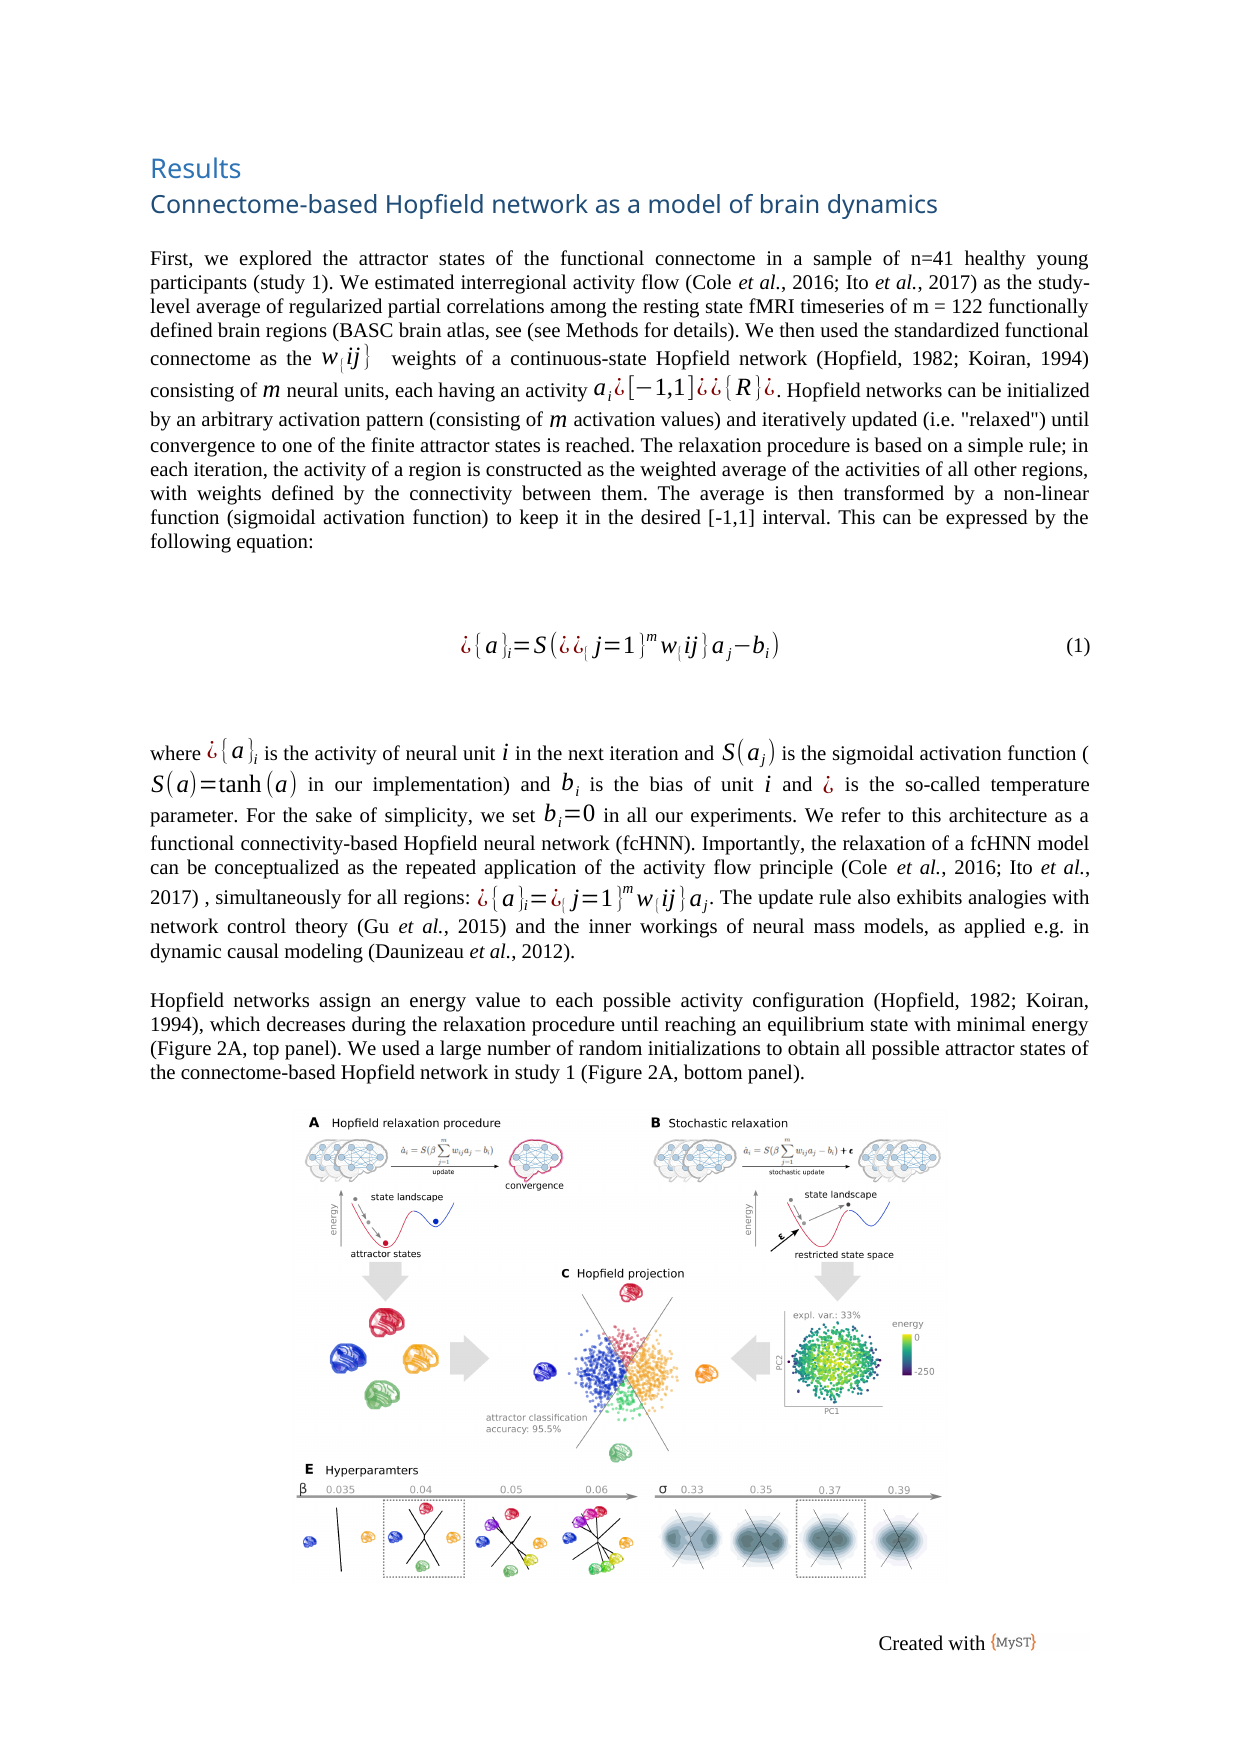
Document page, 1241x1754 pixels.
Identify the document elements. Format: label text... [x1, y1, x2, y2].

subtitle Results [150, 150, 1090, 187]
picture [990, 1633, 1091, 1651]
text where is the activity of neural unit in the next iteration and is the sigmoidal activation function ( in our implementation) and is the bias of unit and is the so-called temperature parameter. For the sake of simplicity, we set in all our experiments. We refer to this architecture as a functional connectivity-based Hopfield neural network (fcHNN). Importantly, the relaxation of a fcHNN model can be conceptualized as the repeated application of the activity flow principle (Cole et al., 2016; Ito et al., 2017) , simultaneously for all regions: . The update rule also exhibits analogies with network control theory (Gu et al., 2015) and the inner workings of neural mass models, as applied e.g. in dynamic causal modeling (Daunizeau et al., 2012). [150, 736, 1090, 963]
text (1) [150, 627, 1090, 662]
picture [292, 1108, 949, 1585]
text First, we explored the attractor states of the functional connectome in a sample of n=41 healthy young participants (study 1). We estimated interregional activity flow (Cole et al., 2016; Ito et al., 2017) as the study-level average of regularized partial correlations among the resting state fMRI timeseries of m = 122 functionally defined brain regions (BASC brain atlas, see (see Methods for details). We then used the standardized functional connectome as the weights of a continuous-state Hopfield network (Hopfield, 1982; Koiran, 1994) consisting of neural units, each having an activity . Hopfield networks can be initialized by an arbitrary activation pattern (consisting of activation values) and iteratively updated (i.e. "relaxed") until convergence to one of the finite attractor states is reached. The relaxation procedure is based on a simple rule; in each iteration, the activity of a region is constructed as the weighted average of the activities of all other regions, with weights defined by the connectivity between them. The average is then transformed by a non-linear function (sigmoidal activation function) to keep it in the desired [-1,1] interval. This can be expressed by the following equation: [150, 246, 1090, 553]
subtitle Connectome-based Hopfield network as a model of brain dynamics [150, 187, 1090, 221]
text Hopfield networks assign an energy value to each possible activity configuration (Hopfield, 1982; Koiran, 1994), which decreases during the relaxation procedure until reaching an equilibrium state with minimal energy (Figure 2A, top panel). We used a large number of random initializations to obtain all possible attractor states of the connectome-based Hopfield network in study 1 (Figure 2A, bottom panel). [150, 988, 1090, 1084]
